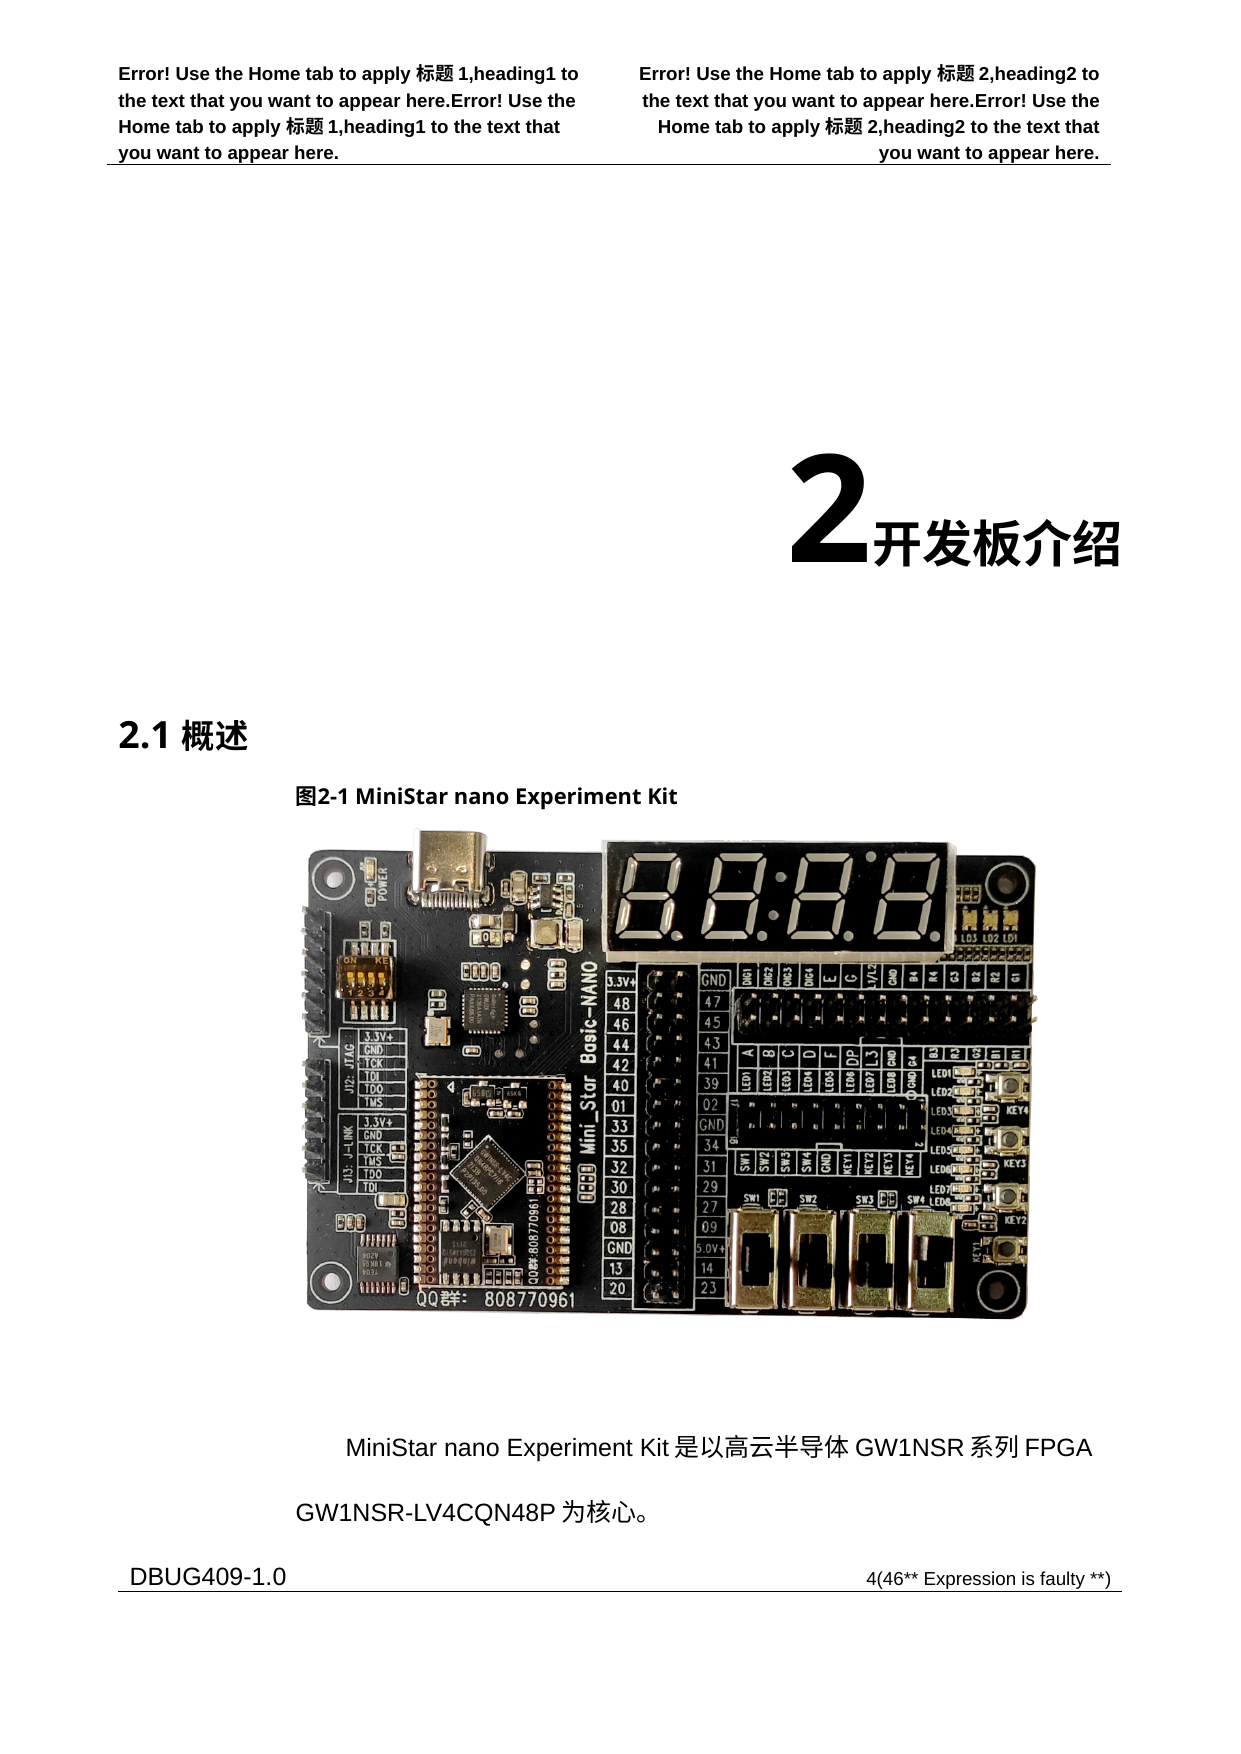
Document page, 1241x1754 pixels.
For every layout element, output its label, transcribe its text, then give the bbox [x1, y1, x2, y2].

subtitle 概述 [118, 701, 1122, 766]
text 图2-1 MiniStar nano Experiment Kit [295, 779, 1122, 811]
picture [295, 827, 1044, 1323]
subtitle 开发板介绍 [118, 390, 1122, 618]
text MiniStar nano Experiment Kit是以高云半导体 GW1NSR系列FPGA GW1NSR-LV4CQN48P为核心。 [295, 1413, 1122, 1543]
